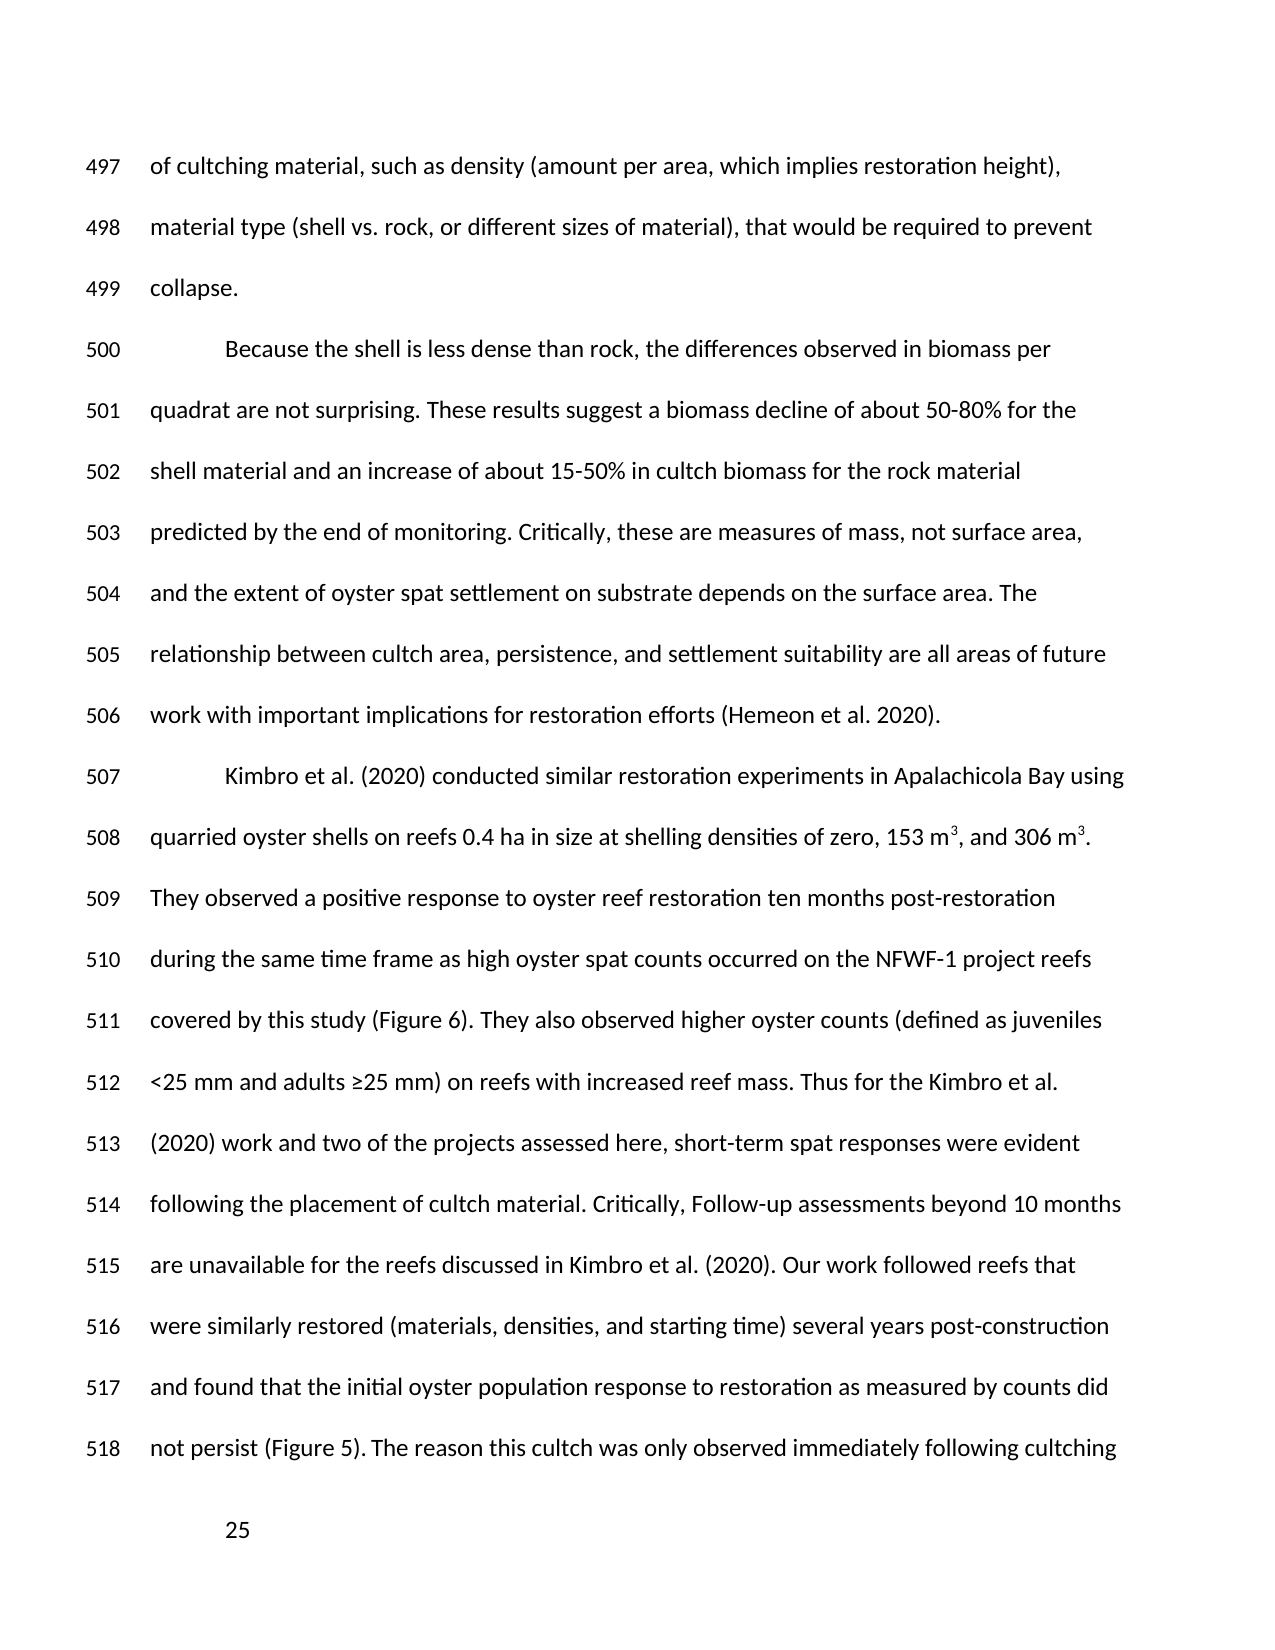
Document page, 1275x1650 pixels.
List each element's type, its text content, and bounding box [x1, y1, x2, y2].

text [150, 150, 1125, 303]
text Because the shell is less dense than rock, the differences observed in biomass per quadrat are not surprising. These results suggest a biomass decline of about 50-80% for the shell material and an increase of about 15-50% in cultch biomass for the rock material predicted by the end of monitoring. Critically, these are measures of mass, not surface area, and the extent of oyster spat settlement on substrate depends on the surface area. The relationship between cultch area, persistence, and settlement suitability are all areas of future work with important implications for restoration efforts (Hemeon et al. 2020). [150, 333, 1125, 730]
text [150, 760, 1125, 1462]
